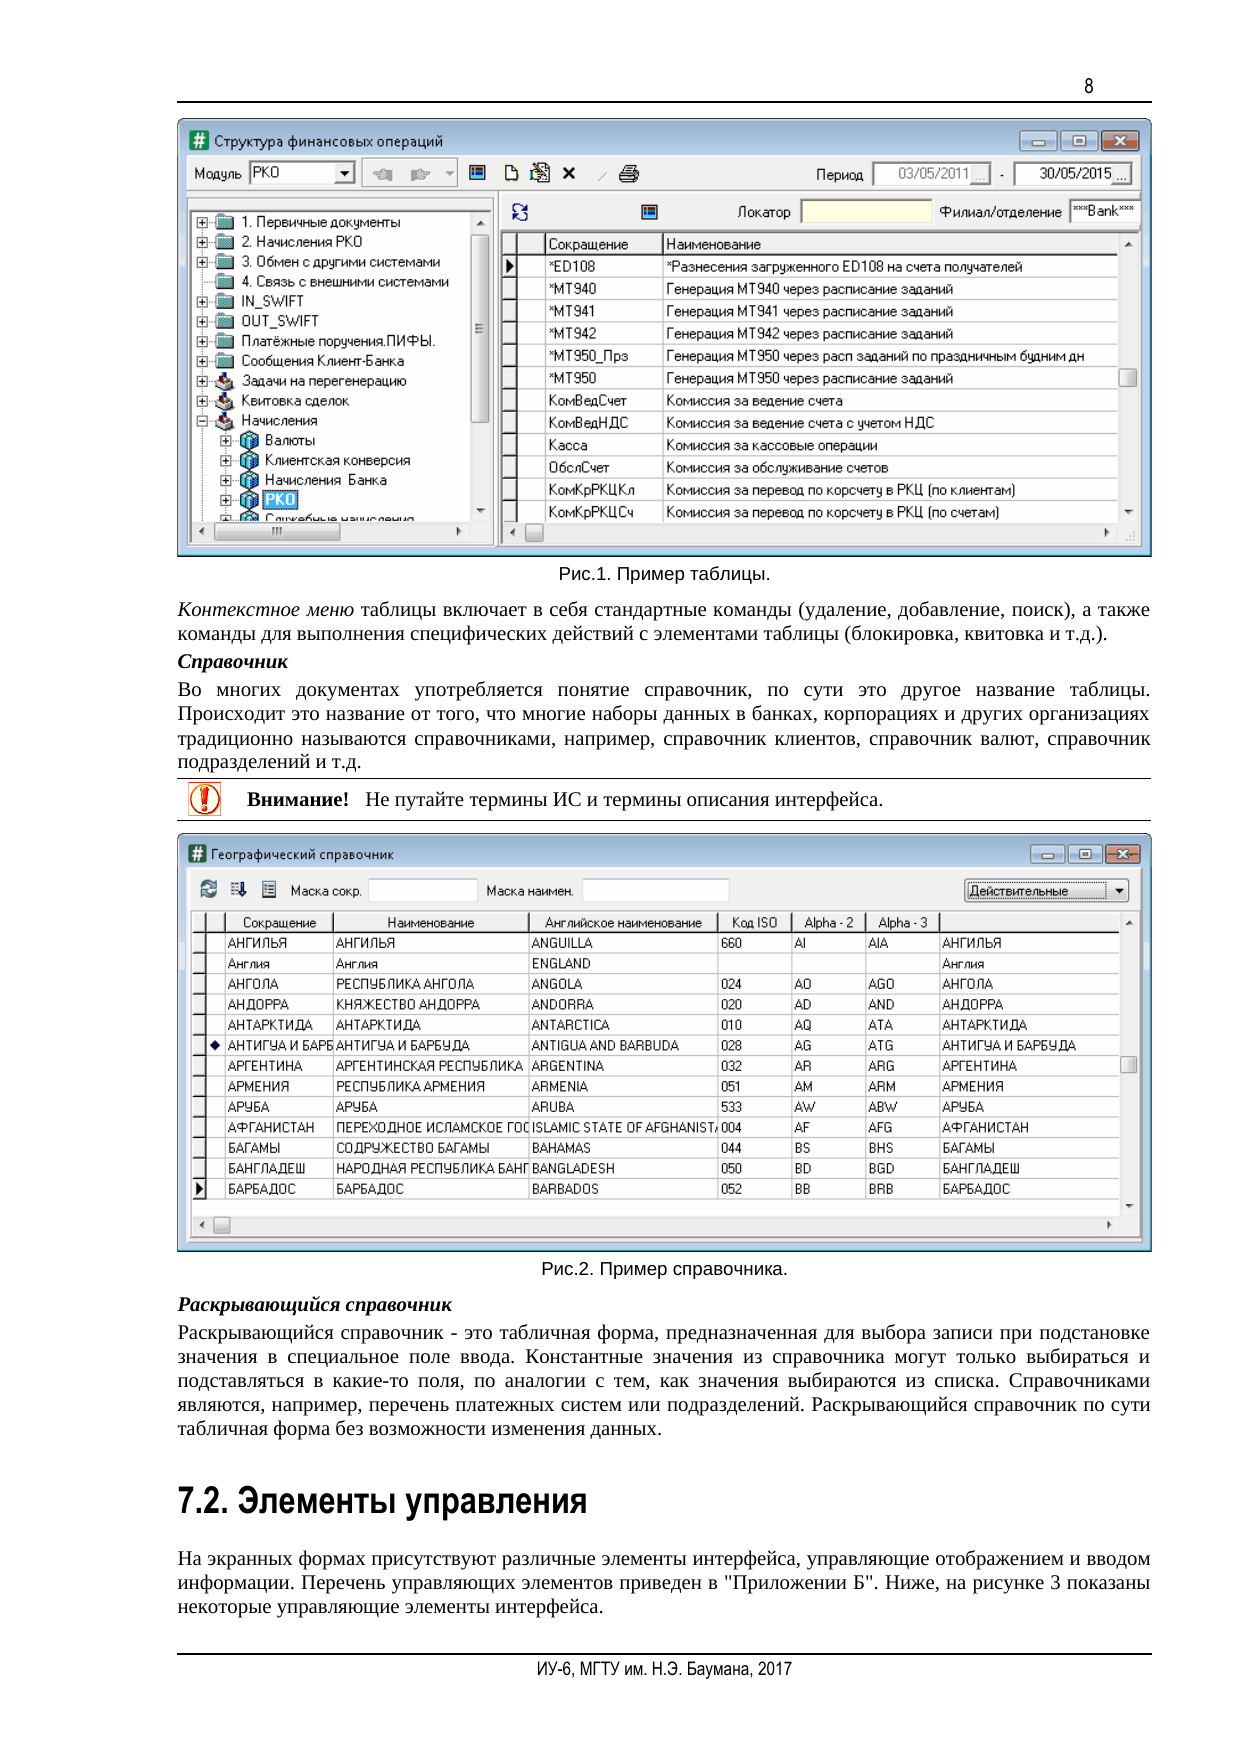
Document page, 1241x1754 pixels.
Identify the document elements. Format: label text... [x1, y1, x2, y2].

text Рис.2. Пример справочника. [236, 1258, 1093, 1279]
text Справочник [177, 649, 1152, 673]
table_header Внимание! Не путайте термины ИС и термины описания интерфейса. [236, 779, 1151, 819]
text Контекстное меню таблицы включает в себя стандартные команды (удаление, добавление, поиск), а также команды для выполнения специфических действий с элементами таблицы (блокировка, квитовка и т.д.). [177, 597, 1152, 645]
text Во многих документах употребляется понятие справочник, по сути это другое название таблицы. Происходит это название от того, что многие наборы данных в банках, корпорациях и других организациях традиционно называются справочниками, например, справочник клиентов, справочник валют, справочник подразделений и т.д. [177, 677, 1152, 773]
picture [188, 782, 221, 816]
picture [177, 118, 1152, 557]
picture [177, 833, 1152, 1252]
subtitle Элементы управления [177, 1478, 1152, 1521]
text На экранных формах присутствуют различные элементы интерфейса, управляющие отображением и вводом информации. Перечень управляющих элементов приведен в "Приложении Б". Ниже, на рисунке 3 показаны некоторые управляющие элементы интерфейса. [177, 1546, 1152, 1618]
text Раскрывающийся справочник [177, 1292, 1152, 1316]
table_header [177, 779, 236, 819]
text Раскрывающийся справочник - это табличная форма, предназначенная для выбора записи при подстановке значения в специальное поле ввода. Константные значения из справочника могут только выбираться и подставляться в какие-то поля, по аналогии с тем, как значения выбираются из списка. Справочниками являются, например, перечень платежных систем или подразделений. Раскрывающийся справочник по сути табличная форма без возможности изменения данных. [177, 1320, 1152, 1440]
